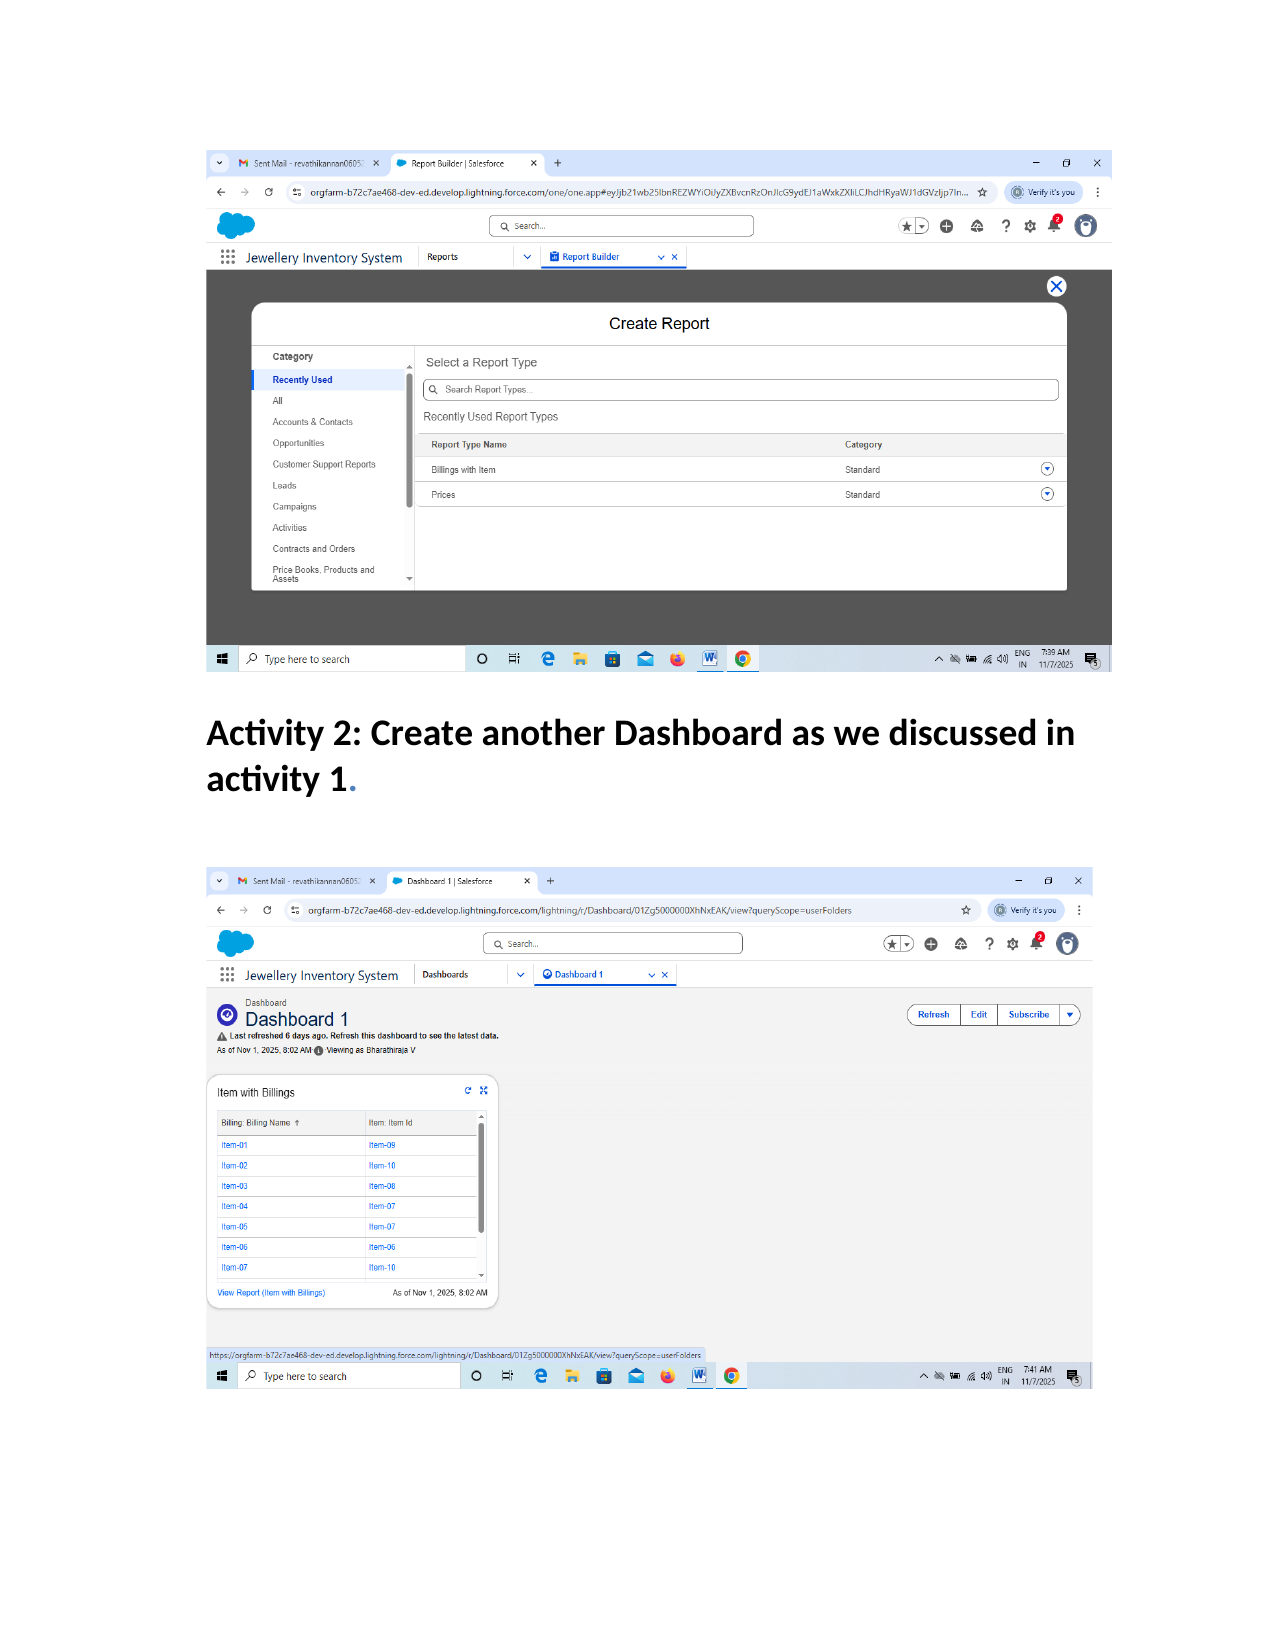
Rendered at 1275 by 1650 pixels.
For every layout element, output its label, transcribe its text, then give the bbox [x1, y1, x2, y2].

subtitle Activity 2: Create another Dashboard as we discussed in activity 1. [206, 709, 1134, 801]
picture [206, 867, 1093, 1389]
picture [206, 150, 1112, 672]
